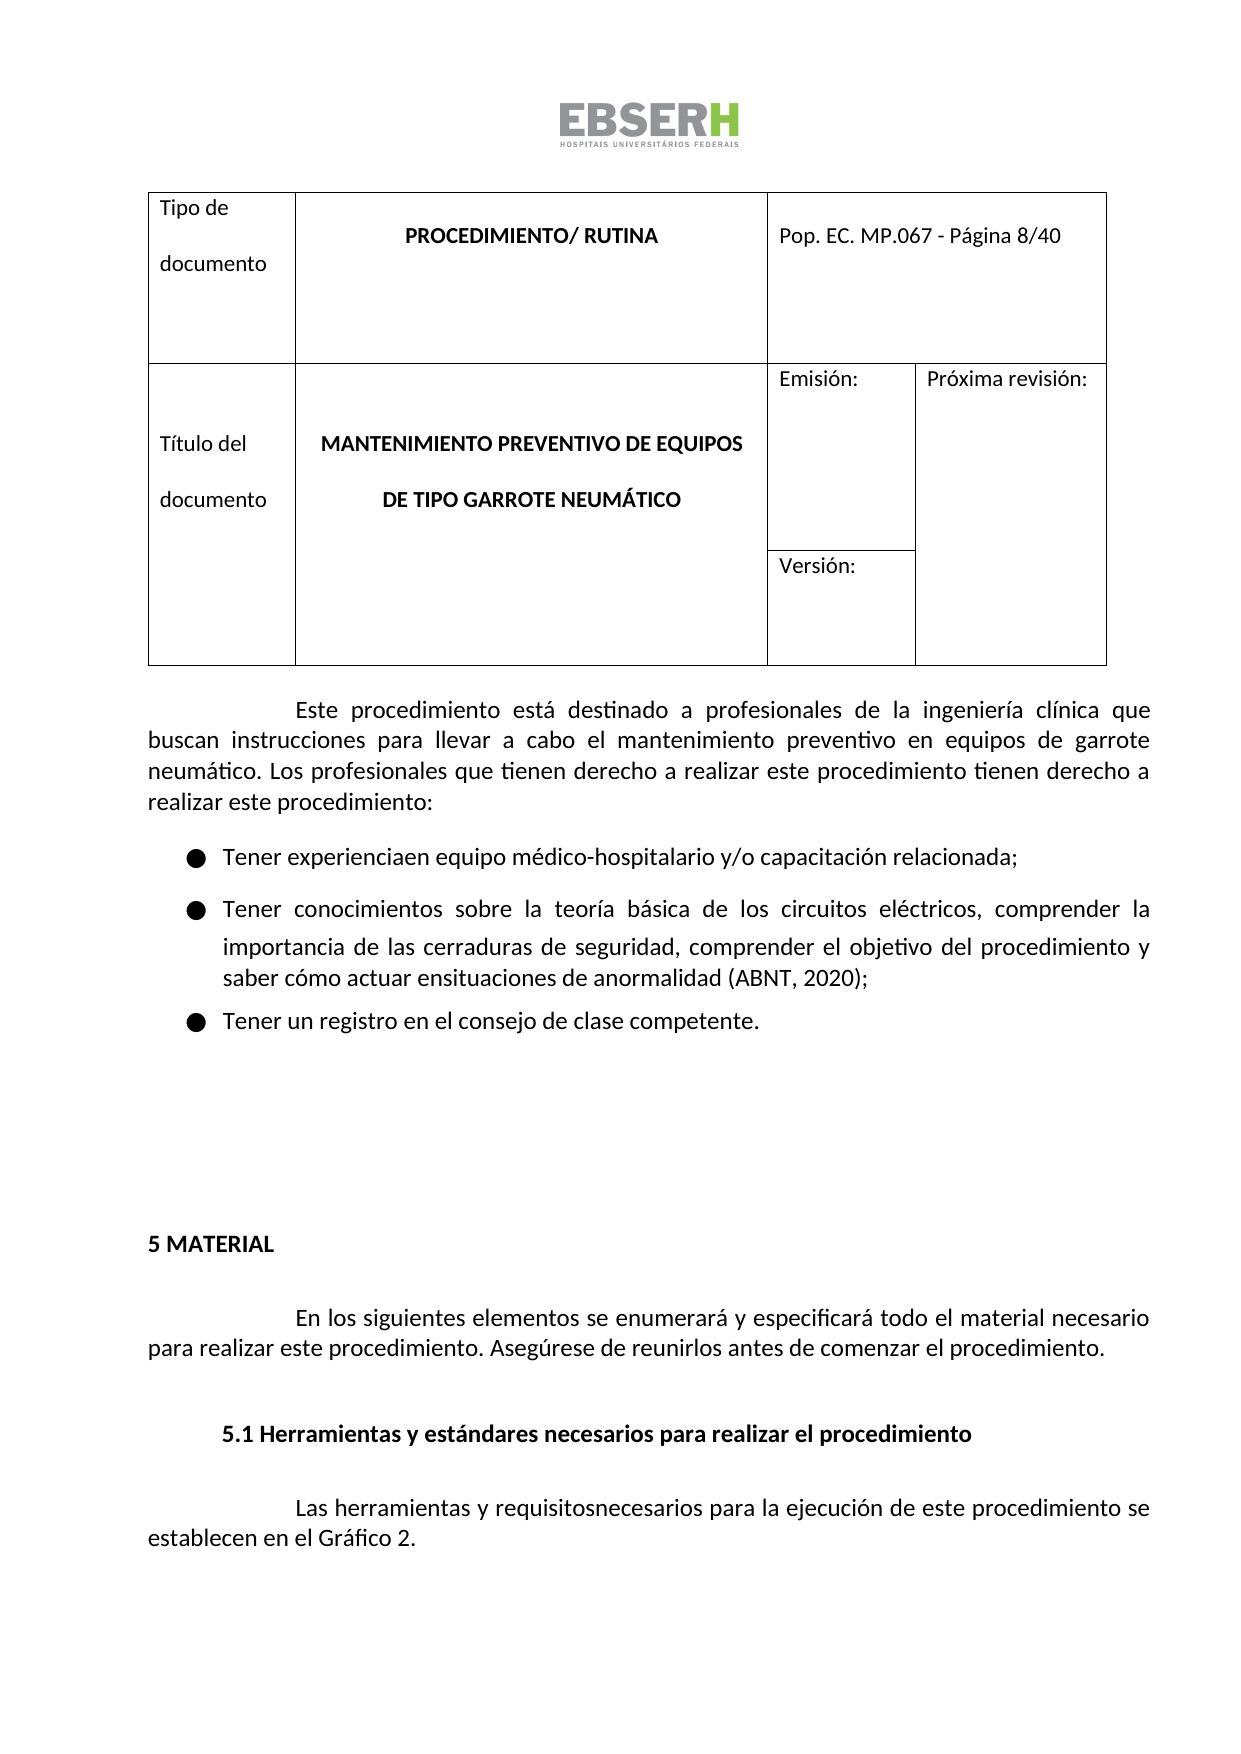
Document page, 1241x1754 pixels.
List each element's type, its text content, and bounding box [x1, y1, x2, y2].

subtitle 5.1 Herramientas y estándares necesarios para realizar el procedimiento [148, 1418, 1152, 1449]
list Tener experienciaen equipo médico-hospitalario y/o capacitación relacionada; [185, 829, 1152, 880]
list Tener un registro en el consejo de clase competente. [185, 992, 1152, 1043]
text Las herramientas y requisitosnecesarios para la ejecución de este procedimiento se establecen en el Gráfico 2. [148, 1492, 1152, 1553]
picture [558, 101, 741, 147]
text Este procedimiento está destinado a profesionales de la ingeniería clínica que buscan instrucciones para llevar a cabo el mantenimiento preventivo en equipos de garrote neumático. Los profesionales que tienen derecho a realizar este procedimiento tienen derecho a realizar este procedimiento: [148, 694, 1152, 816]
list Tener conocimientos sobre la teoría básica de los circuitos eléctricos, comprender la importancia de las cerraduras de seguridad, comprender el objetivo del procedimiento y saber cómo actuar ensituaciones de anormalidad (ABNT, 2020); [185, 880, 1152, 992]
text En los siguientes elementos se enumerará y especificará todo el material necesario para realizar este procedimiento. Asegúrese de reunirlos antes de comenzar el procedimiento. [148, 1302, 1152, 1363]
subtitle 5 MATERIAL [148, 1228, 1152, 1259]
